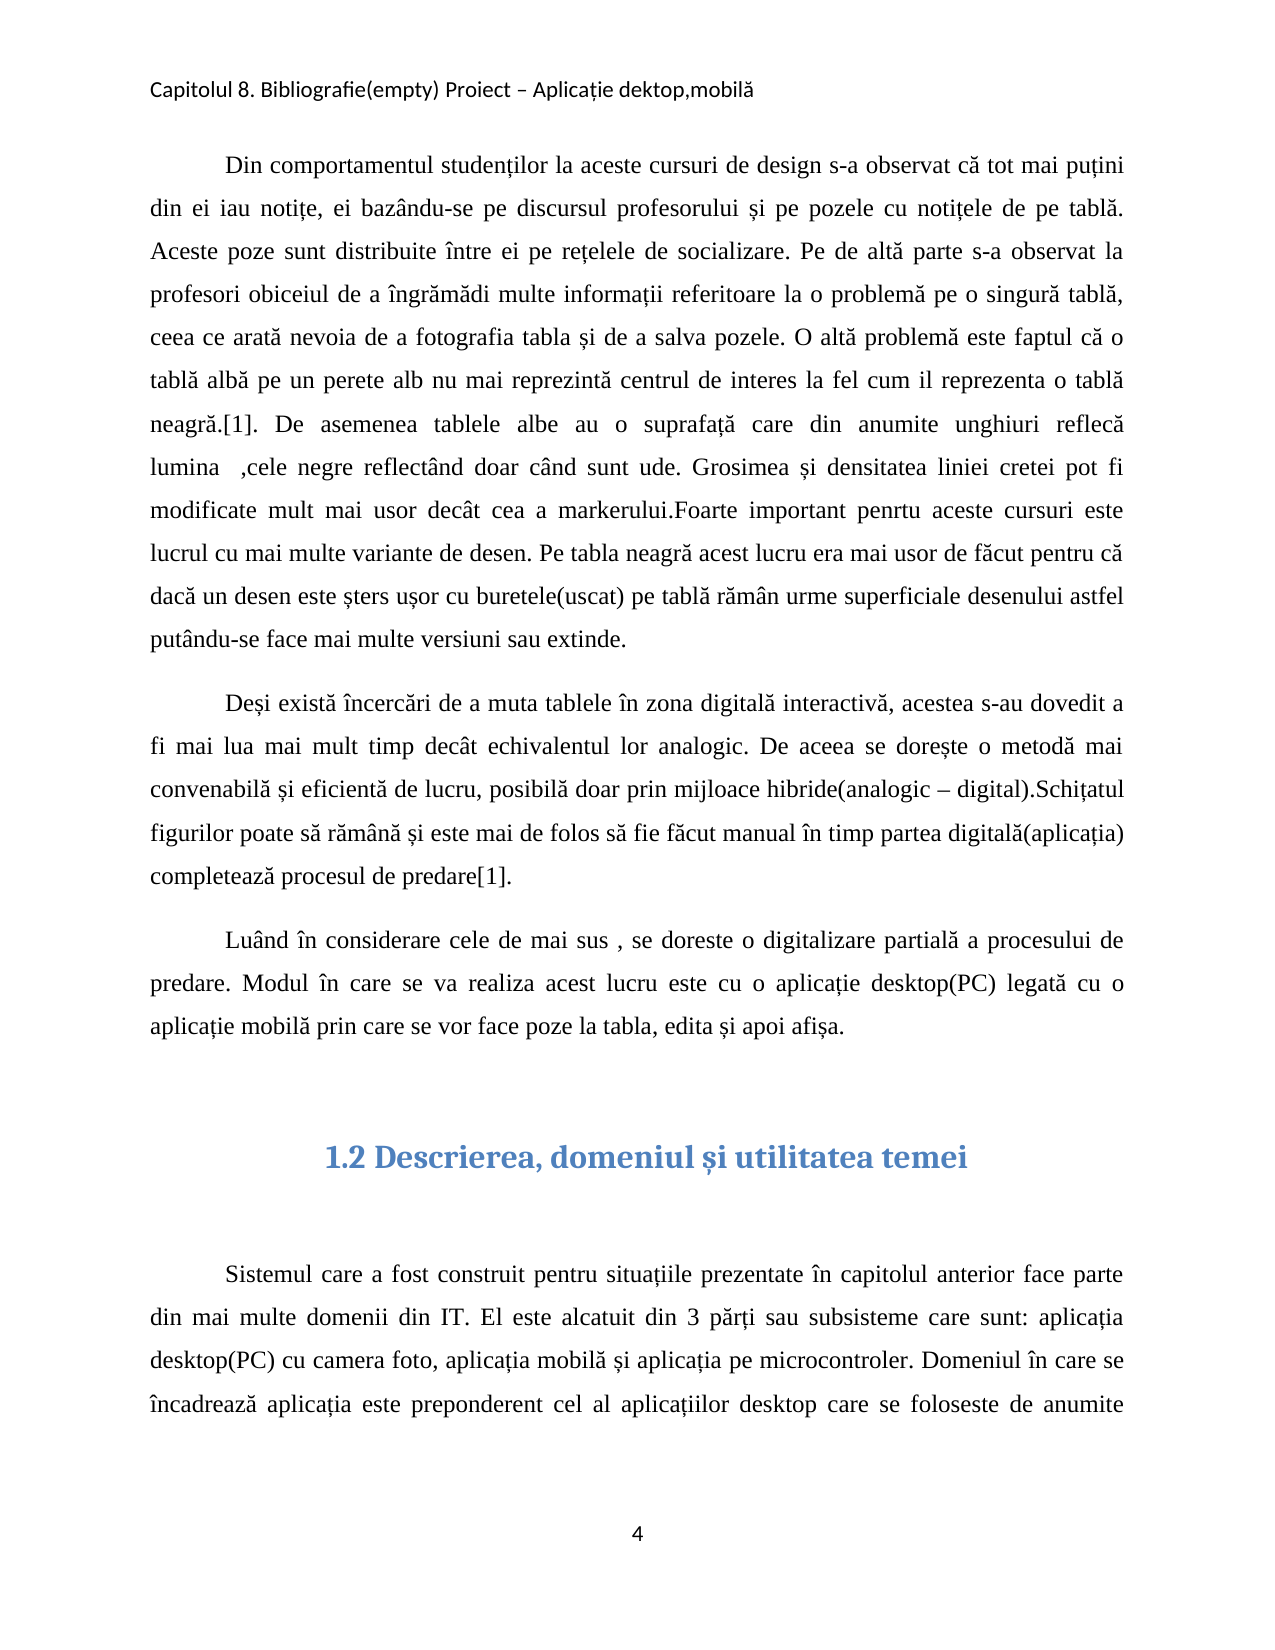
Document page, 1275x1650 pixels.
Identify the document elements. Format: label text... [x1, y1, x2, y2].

text Din comportamentul studenților la aceste cursuri de design s-a observat că tot mai puțini din ei iau notițe, ei bazându-se pe discursul profesorului și pe pozele cu notițele de pe tablă. Aceste poze sunt distribuite între ei pe rețelele de socializare. Pe de altă parte s-a observat la profesori obiceiul de a îngrămădi multe informații referitoare la o problemă pe o singură tablă, ceea ce arată nevoia de a fotografia tabla și de a salva pozele. O altă problemă este faptul că o tablă albă pe un perete alb nu mai reprezintă centrul de interes la fel cum il reprezenta o tablă neagră.[1]. De asemenea tablele albe au o suprafață care din anumite unghiuri reflecă lumina ,cele negre reflectând doar când sunt ude. Grosimea și densitatea liniei cretei pot fi modificate mult mai usor decât cea a markerului.Foarte important penrtu aceste cursuri este lucrul cu mai multe variante de desen. Pe tabla neagră acest lucru era mai usor de făcut pentru că dacă un desen este șters ușor cu buretele(uscat) pe tablă rămân urme superficiale desenului astfel putându-se face mai multe versiuni sau extinde. [150, 150, 1125, 653]
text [150, 1259, 1125, 1417]
subtitle Descrierea, domeniul și utilitatea temei [169, 1139, 1125, 1177]
text Deși există încercări de a muta tablele în zona digitală interactivă, acestea s-au dovedit a fi mai lua mai mult timp decât echivalentul lor analogic. De aceea se dorește o metodă mai convenabilă și eficientă de lucru, posibilă doar prin mijloace hibride(analogic – digital).Schițatul figurilor poate să rămână și este mai de folos să fie făcut manual în timp partea digitală(aplicația) completează procesul de predare[1]. [150, 688, 1125, 889]
text Luând în considerare cele de mai sus , se doreste o digitalizare partială a procesului de predare. Modul în care se va realiza acest lucru este cu o aplicație desktop(PC) legată cu o aplicație mobilă prin care se vor face poze la tabla, edita și apoi afișa. [150, 925, 1125, 1040]
